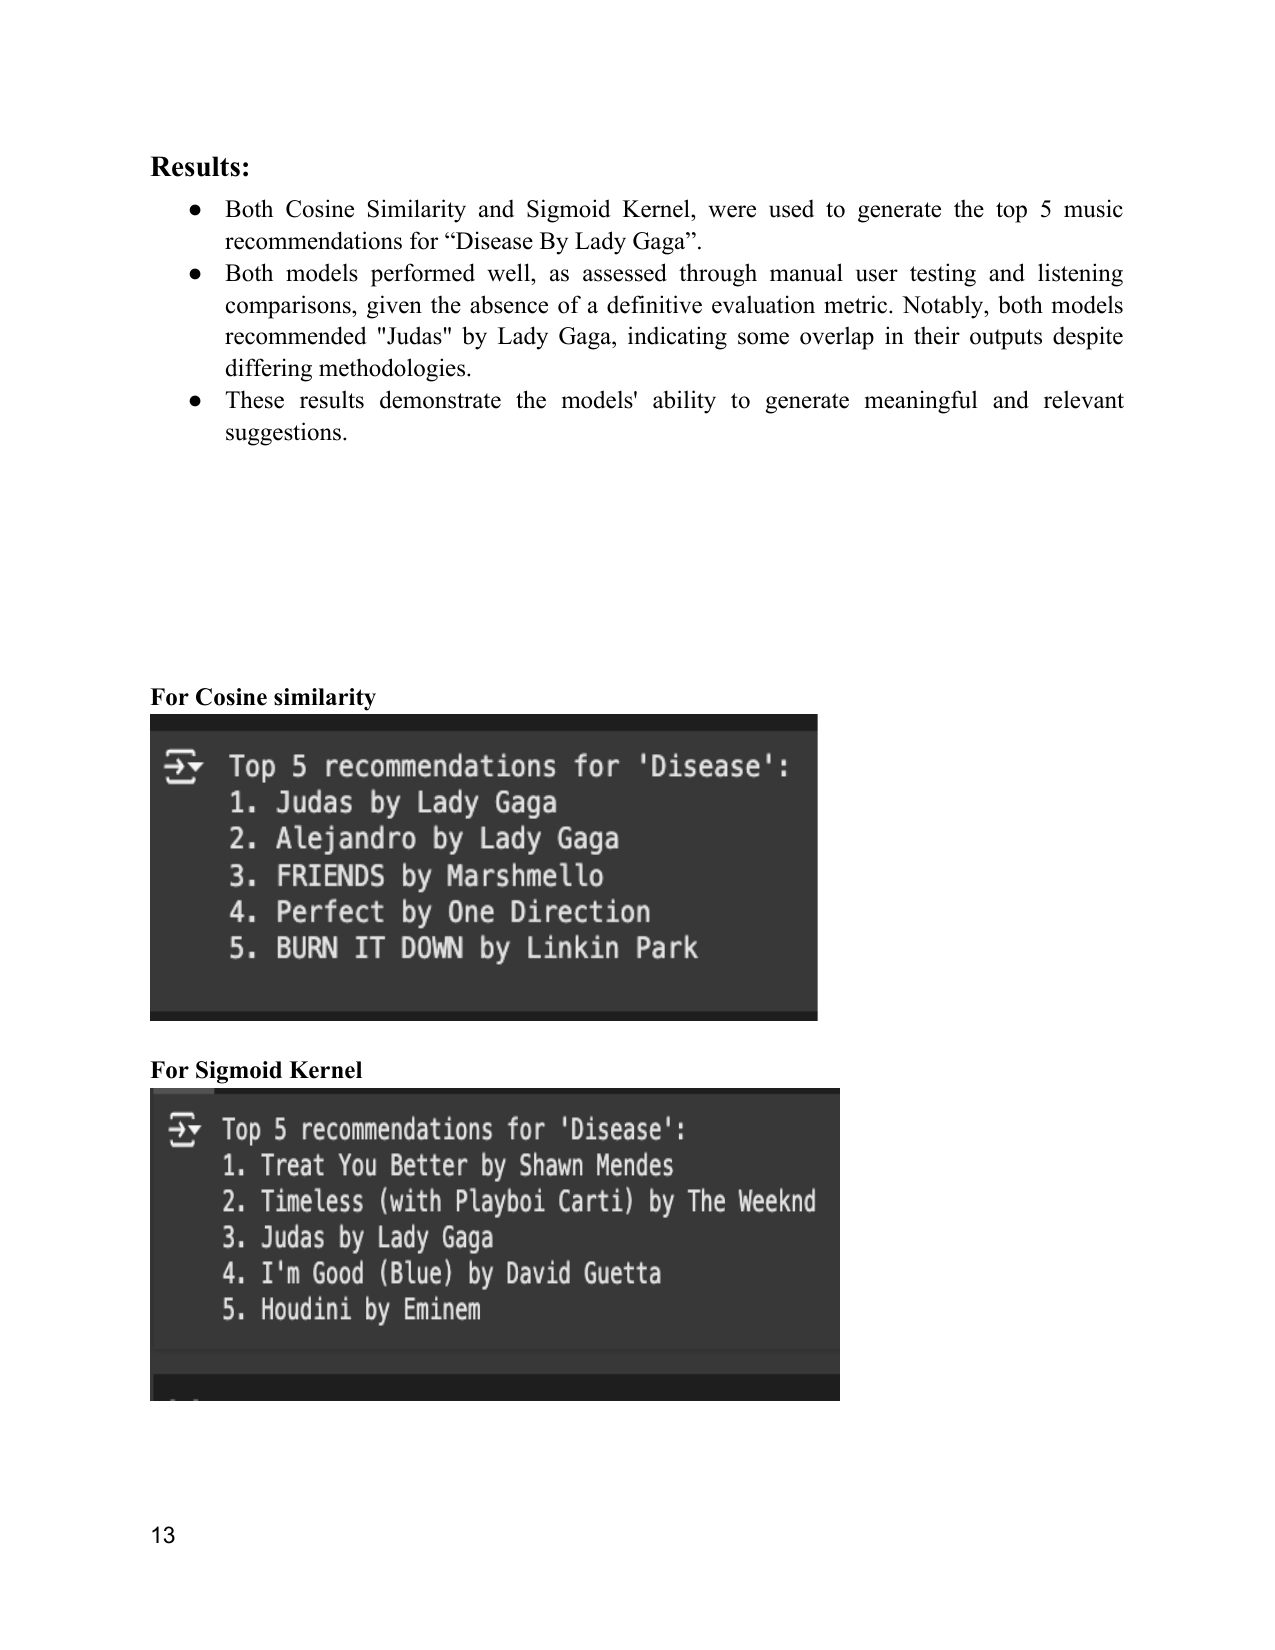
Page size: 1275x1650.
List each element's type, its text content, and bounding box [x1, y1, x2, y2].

text For Sigmoid Kernel [150, 1057, 1125, 1084]
subtitle Results: [150, 150, 1125, 182]
list Both Cosine Similarity and Sigmoid Kernel, were used to generate the top 5 music recommendations for “Disease By Lady Gaga”. [187, 195, 1125, 255]
picture [150, 1088, 840, 1401]
list Both models performed well, as assessed through manual user testing and listening comparisons, given the absence of a definitive evaluation metric. Notably, both models recommended "Judas" by Lady Gaga, indicating some overlap in their outputs despite differing methodologies. [187, 259, 1125, 382]
text For Cosine similarity [150, 683, 1125, 711]
picture [150, 714, 818, 1021]
list These results demonstrate the models' ability to generate meaningful and relevant suggestions. [187, 386, 1125, 446]
